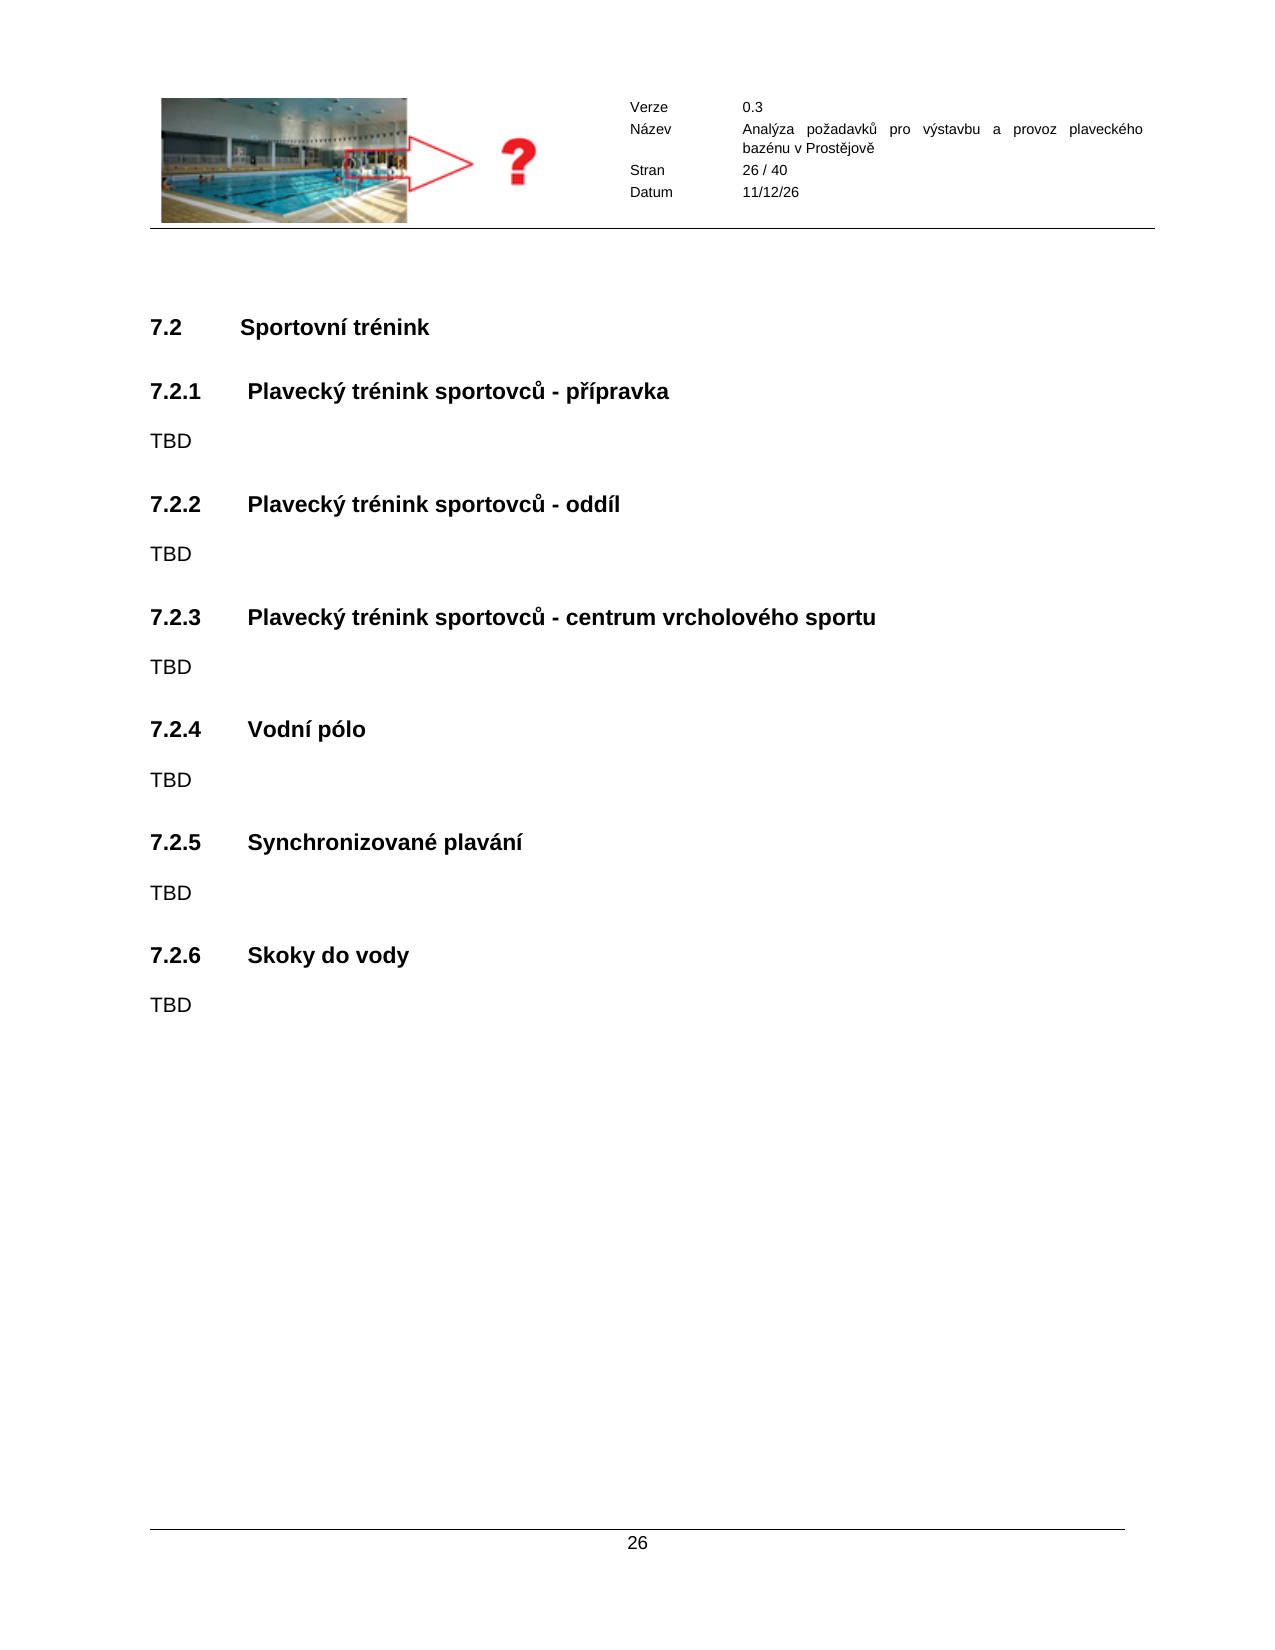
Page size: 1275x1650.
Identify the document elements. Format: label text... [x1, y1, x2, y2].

subtitle Sportovní trénink [150, 314, 1125, 340]
text TBD [150, 768, 1125, 792]
subtitle Skoky do vody [150, 942, 1125, 968]
picture [161, 98, 619, 223]
text TBD [150, 542, 1125, 566]
subtitle Plavecký trénink sportovců - přípravka [150, 378, 1125, 404]
text TBD [150, 429, 1125, 453]
subtitle Plavecký trénink sportovců - oddíl [150, 491, 1125, 517]
subtitle Vodní pólo [150, 716, 1125, 743]
subtitle Synchronizované plavání [150, 829, 1125, 856]
text TBD [150, 655, 1125, 679]
text TBD [150, 881, 1125, 904]
text TBD [150, 993, 1125, 1017]
subtitle Plavecký trénink sportovců - centrum vrcholového sportu [150, 603, 1125, 630]
